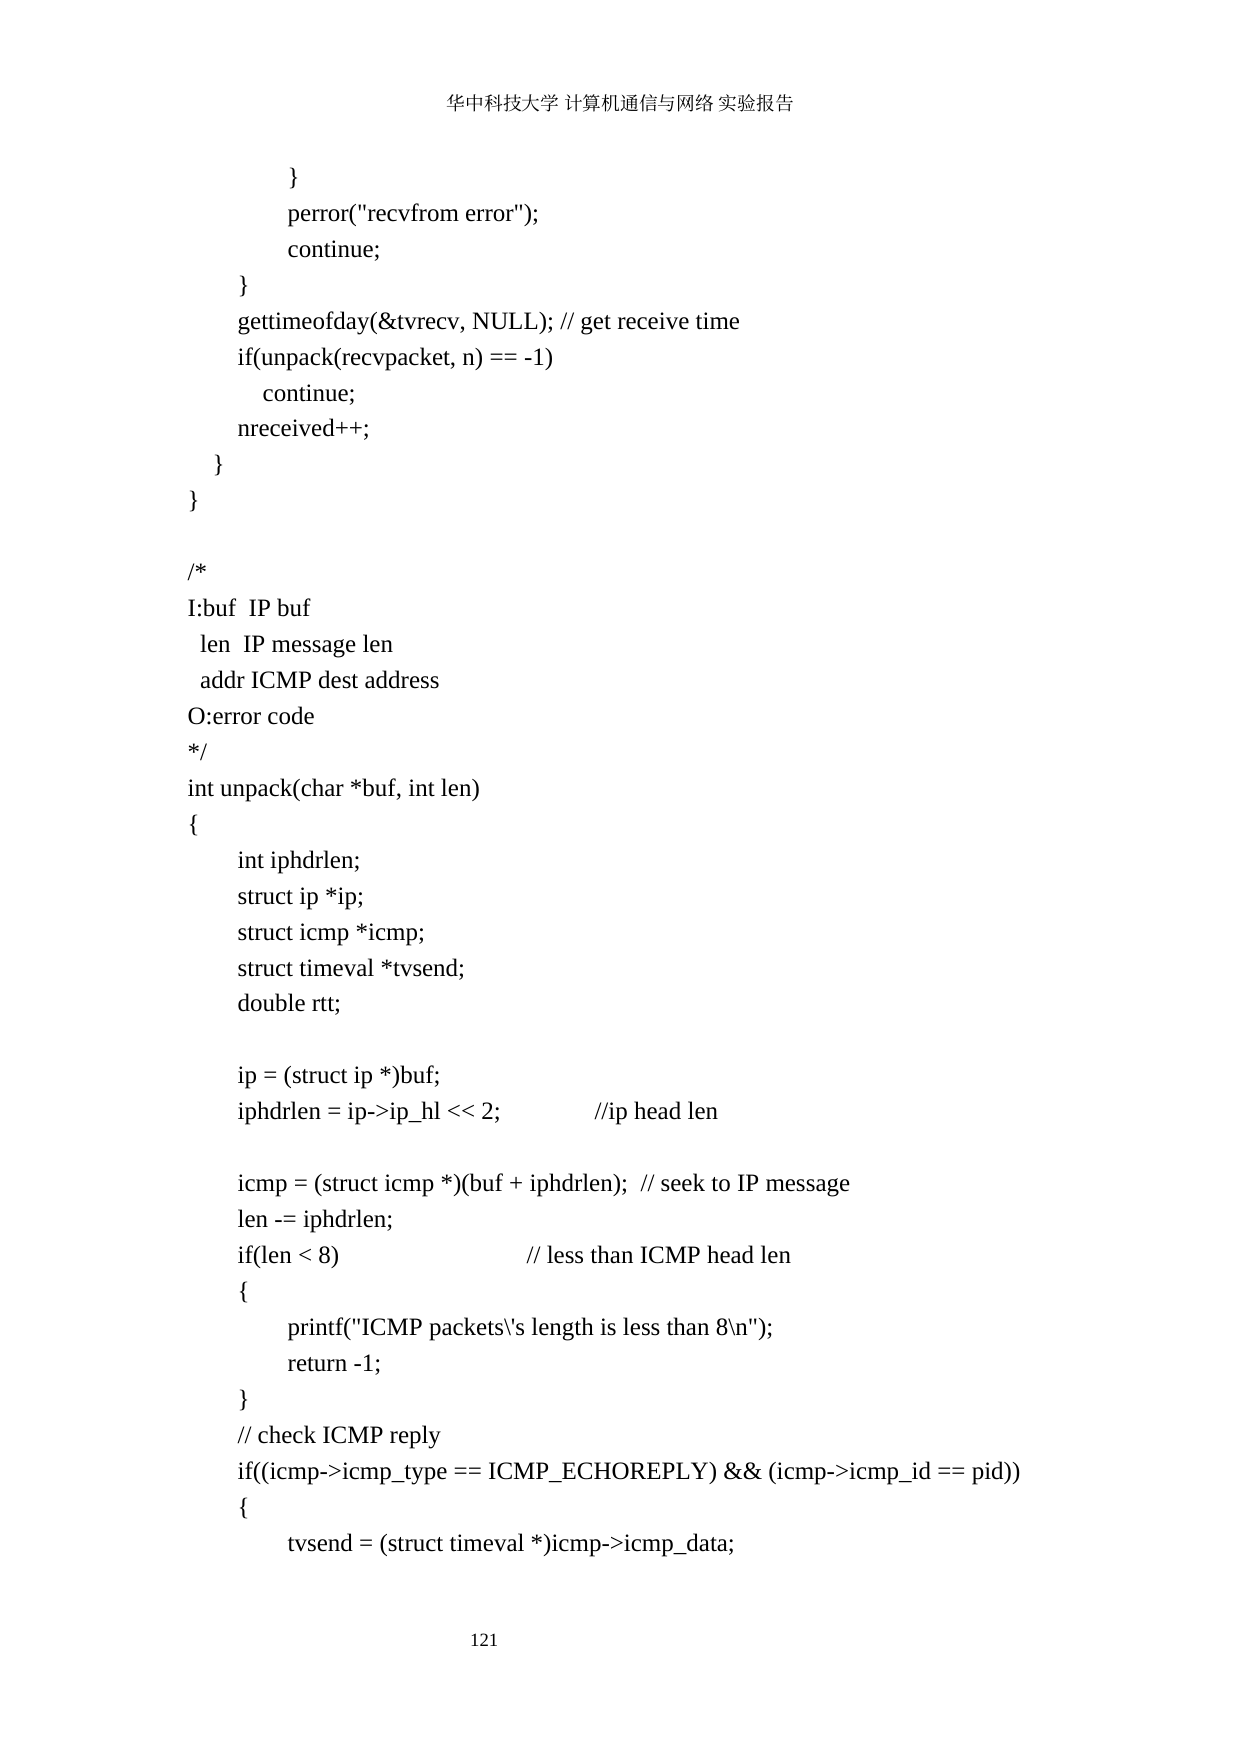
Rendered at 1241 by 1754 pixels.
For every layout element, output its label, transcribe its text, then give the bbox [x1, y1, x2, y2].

text addr ICMP dest address [187, 665, 1053, 694]
text len IP message len [187, 629, 1053, 658]
text printf("ICMP packets\'s length is less than 8\n"); [187, 1312, 1053, 1341]
text { [187, 809, 1053, 838]
text continue; [187, 234, 1053, 263]
text int unpack(char *buf, int len) [187, 773, 1053, 802]
text /* [187, 557, 1053, 586]
text iphdrlen = ip->ip_hl << 2; //ip head len [187, 1096, 1053, 1125]
text } [187, 162, 1053, 191]
text len -= iphdrlen; [187, 1204, 1053, 1233]
text { [187, 1276, 1053, 1305]
text icmp = (struct icmp *)(buf + iphdrlen); // seek to IP message [187, 1168, 1053, 1197]
text { [187, 1492, 1053, 1520]
text gettimeofday(&tvrecv, NULL); // get receive time [187, 306, 1053, 334]
text if((icmp->icmp_type == ICMP_ECHOREPLY) && (icmp->icmp_id == pid)) [187, 1456, 1053, 1484]
text nreceived++; [187, 413, 1053, 442]
text return -1; [187, 1348, 1053, 1377]
text double rtt; [187, 988, 1053, 1017]
text perror("recvfrom error"); [187, 198, 1053, 227]
text if(len < 8) // less than ICMP head len [187, 1240, 1053, 1269]
text } [187, 449, 1053, 478]
text I:buf IP buf [187, 593, 1053, 622]
text } [187, 1384, 1053, 1413]
text // check ICMP reply [187, 1420, 1053, 1448]
text struct timeval *tvsend; [187, 953, 1053, 981]
text ip = (struct ip *)buf; [187, 1060, 1053, 1089]
text O:error code [187, 701, 1053, 730]
text tvsend = (struct timeval *)icmp->icmp_data; [187, 1528, 1053, 1556]
text } [187, 485, 1053, 514]
text struct icmp *icmp; [187, 917, 1053, 945]
text int iphdrlen; [187, 845, 1053, 873]
text */ [187, 737, 1053, 766]
text struct ip *ip; [187, 881, 1053, 909]
text if(unpack(recvpacket, n) == -1) [187, 342, 1053, 370]
text continue; [187, 378, 1053, 406]
text } [187, 270, 1053, 298]
